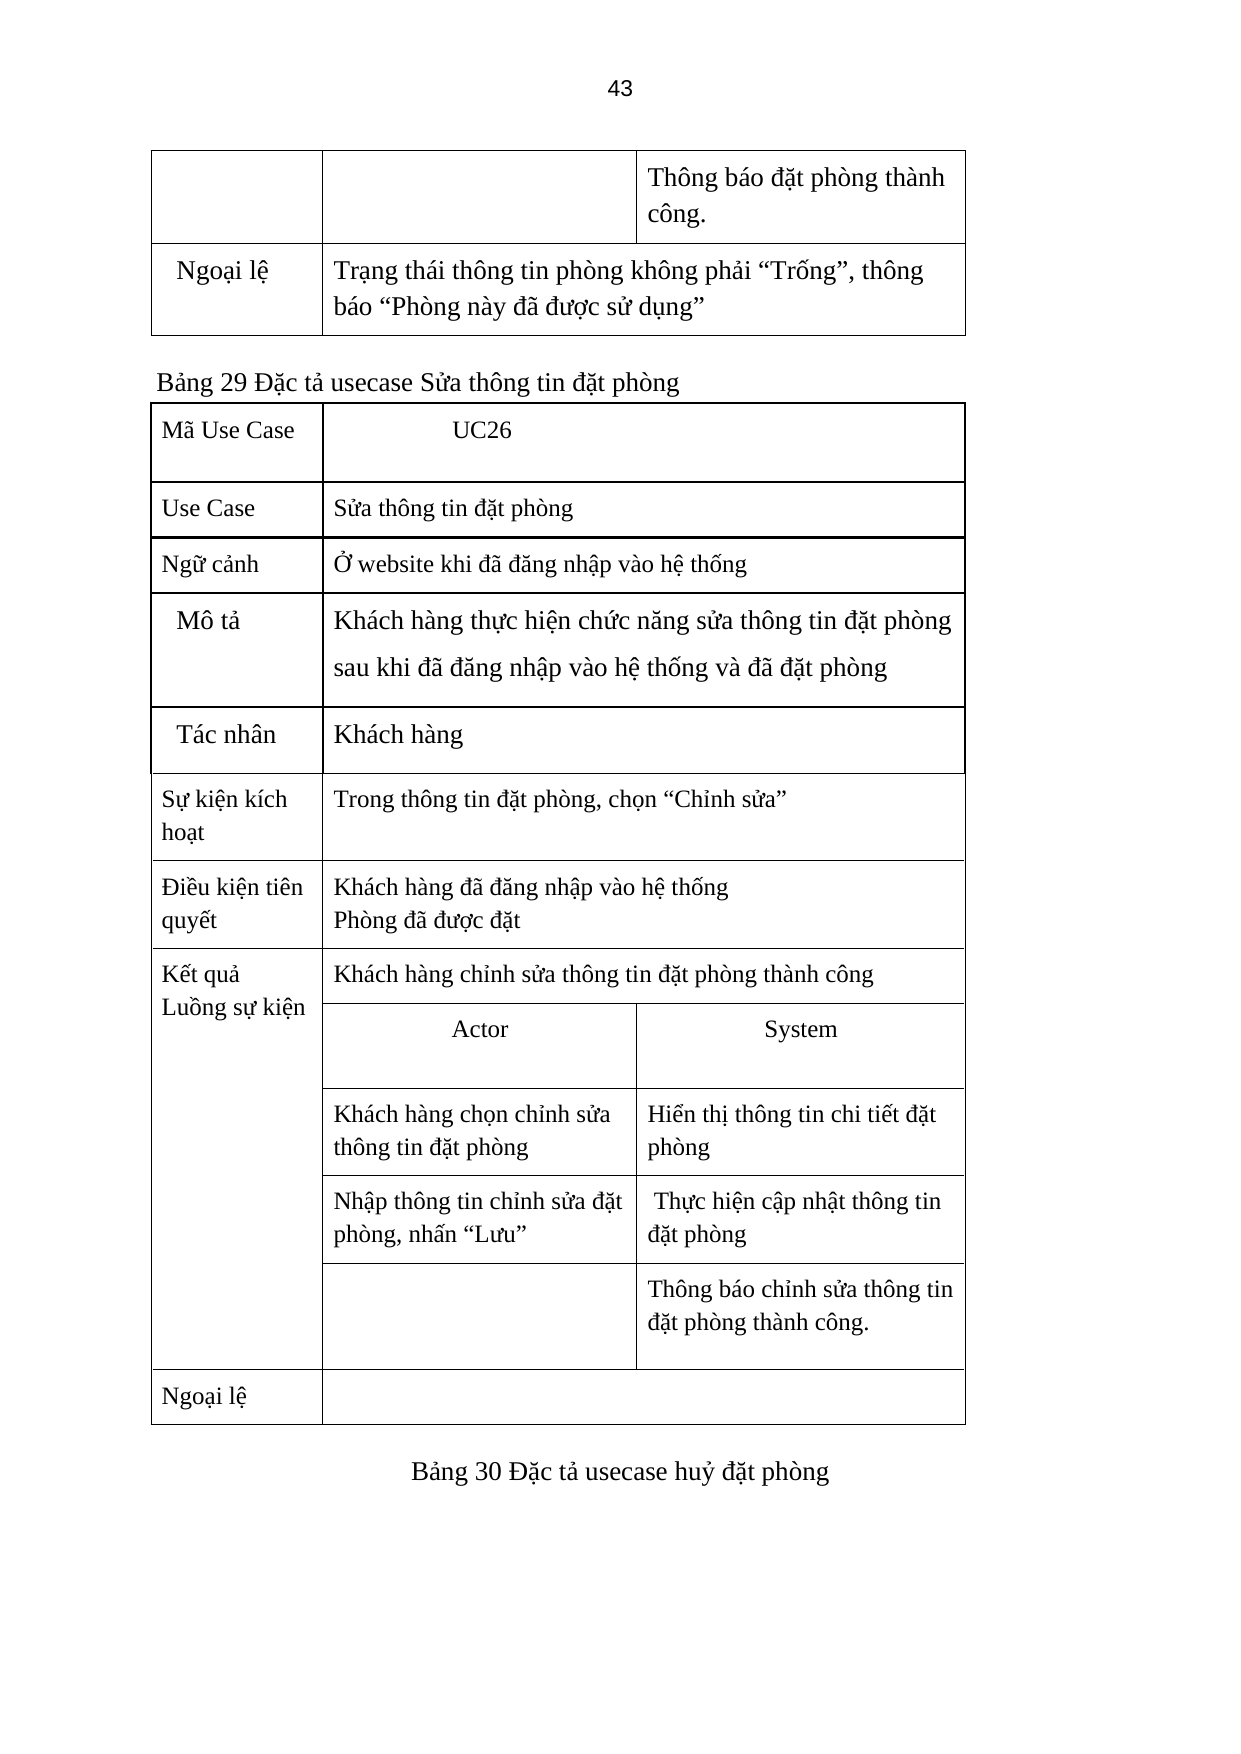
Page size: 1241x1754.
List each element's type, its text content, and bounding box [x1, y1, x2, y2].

table_cell [323, 1369, 965, 1424]
table_cell Ngoại lệ [152, 1370, 322, 1424]
table_cell Điều kiện tiên quyết [152, 861, 322, 948]
table_cell [323, 1264, 636, 1369]
table_cell Sửa thông tin đặt phòng [324, 483, 964, 536]
table_cell Ngữ cảnh [152, 539, 322, 592]
table_cell Thực hiện cập nhật thông tin đặt phòng [637, 1175, 965, 1262]
table_cell Ngoại lệ [152, 244, 322, 335]
table_cell Nhập thông tin chỉnh sửa đặt phòng, nhấn “Lưu” [323, 1176, 636, 1262]
table_cell Kết quả Luồng sự kiện [152, 949, 322, 1369]
table_cell Khách hàng đã đăng nhập vào hệ thống Phòng đã được đặt [323, 860, 965, 948]
table_cell Ở website khi đã đăng nhập vào hệ thống [324, 539, 964, 592]
table_cell System [637, 1003, 965, 1087]
table_cell Thông báo đặt phòng thành công. [637, 151, 965, 243]
table_cell Mô tả [152, 594, 322, 706]
table_cell Khách hàng thực hiện chức năng sửa thông tin đặt phòng sau khi đã đăng nhập vào hệ thống và đã đặt phòng [324, 594, 964, 706]
text Bảng 29 Đặc tả usecase Sửa thông tin đặt phòng [150, 366, 1090, 398]
table_cell Tác nhân [152, 708, 322, 773]
text Bảng 30 Đặc tả usecase huỷ đặt phòng [150, 1455, 1090, 1486]
table_header UC26 [324, 404, 964, 481]
table_cell Hiển thị thông tin chi tiết đặt phòng [637, 1088, 965, 1175]
table_cell Trạng thái thông tin phòng không phải “Trống”, thông báo “Phòng này đã được sử dụng” [323, 244, 965, 335]
table_cell Thông báo chỉnh sửa thông tin đặt phòng thành công. [637, 1263, 965, 1369]
table_cell Sự kiện kích hoạt [152, 774, 322, 860]
table_cell Khách hàng [324, 708, 964, 773]
table_cell Khách hàng chọn chỉnh sửa thông tin đặt phòng [323, 1089, 636, 1175]
table_cell Trong thông tin đặt phòng, chọn “Chỉnh sửa” [323, 774, 965, 860]
table_cell Khách hàng chỉnh sửa thông tin đặt phòng thành công [323, 948, 965, 1002]
table_cell Actor [323, 1004, 636, 1087]
table_cell [323, 151, 636, 243]
table_cell Use Case [152, 483, 322, 536]
table_header Mã Use Case [152, 404, 322, 481]
